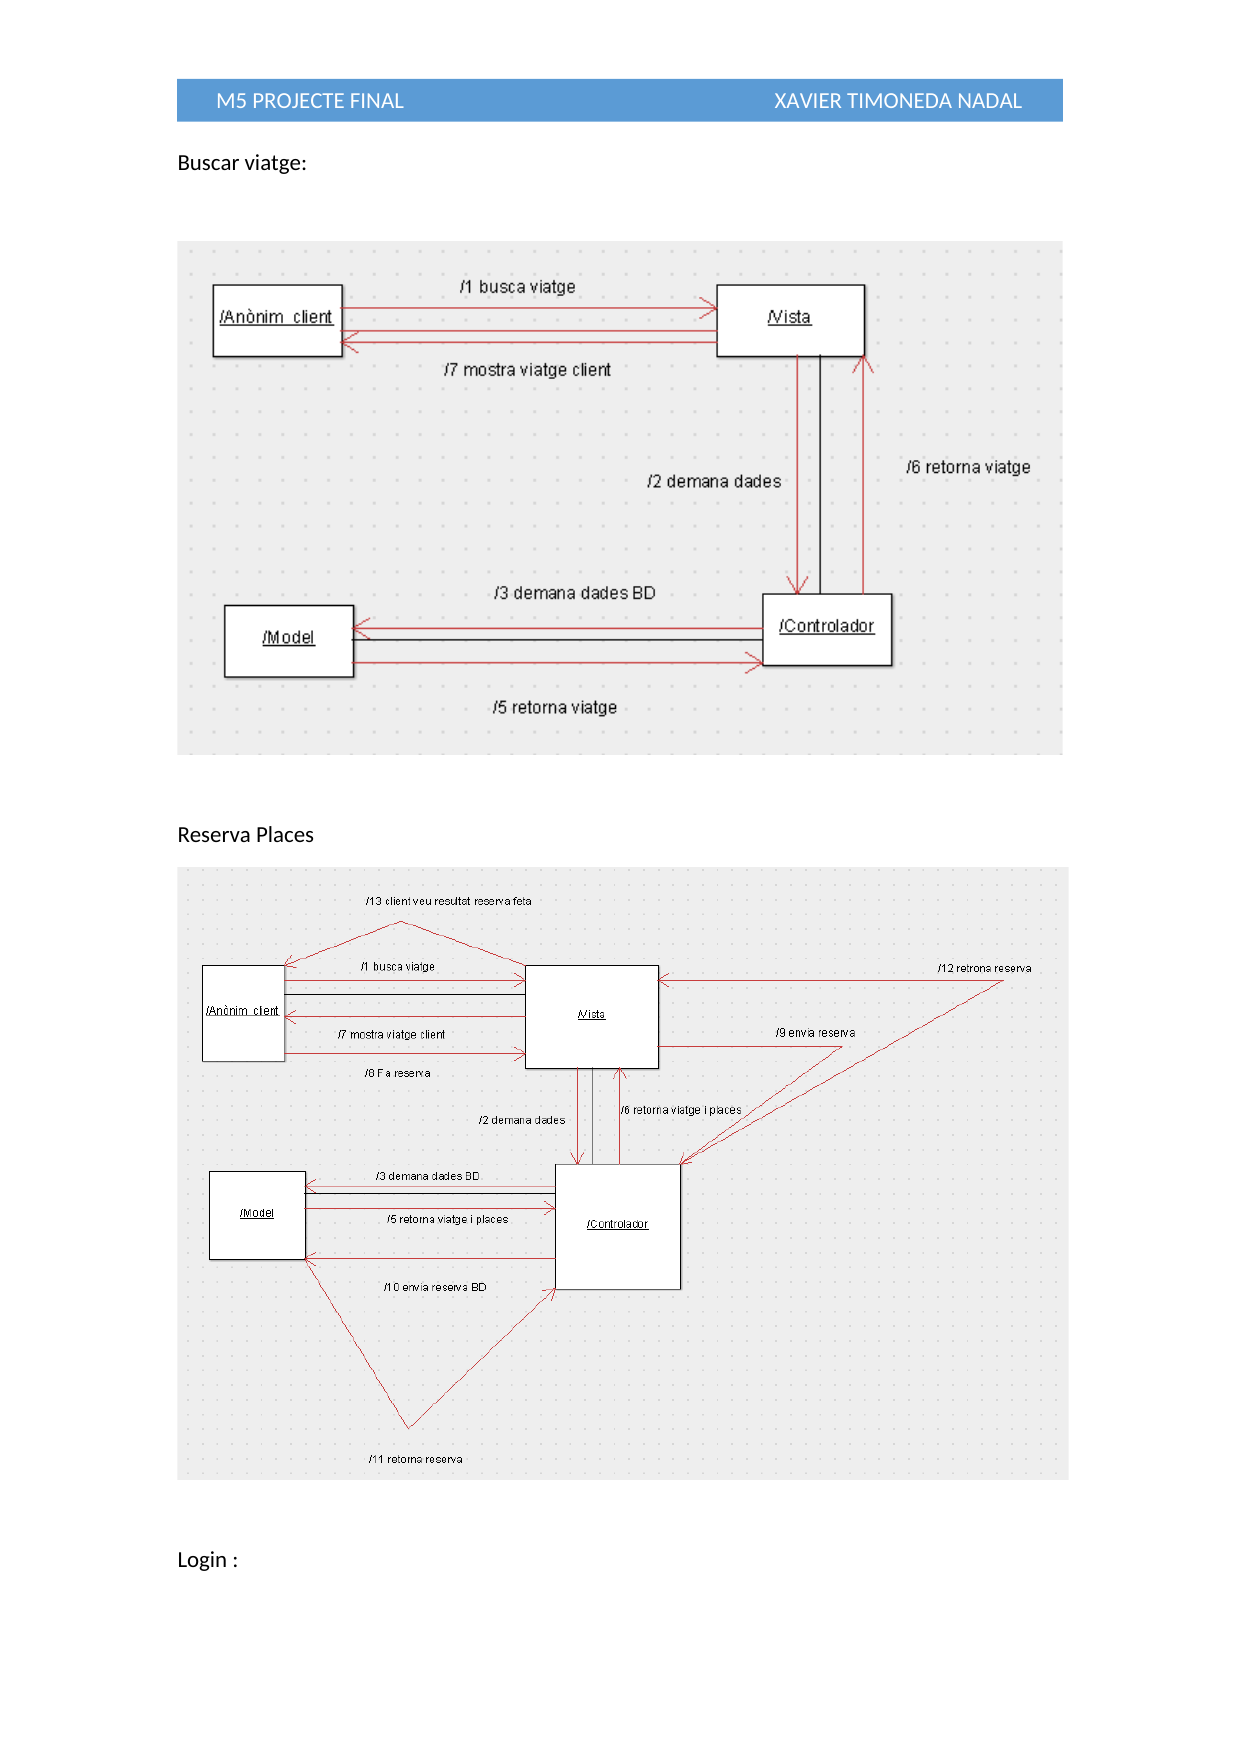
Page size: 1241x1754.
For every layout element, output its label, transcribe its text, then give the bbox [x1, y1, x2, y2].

picture [177, 241, 1063, 755]
text Buscar viatge: [177, 148, 1063, 176]
text Login : [177, 1545, 1063, 1573]
text Reserva Places [177, 821, 1063, 849]
picture [177, 867, 1069, 1480]
